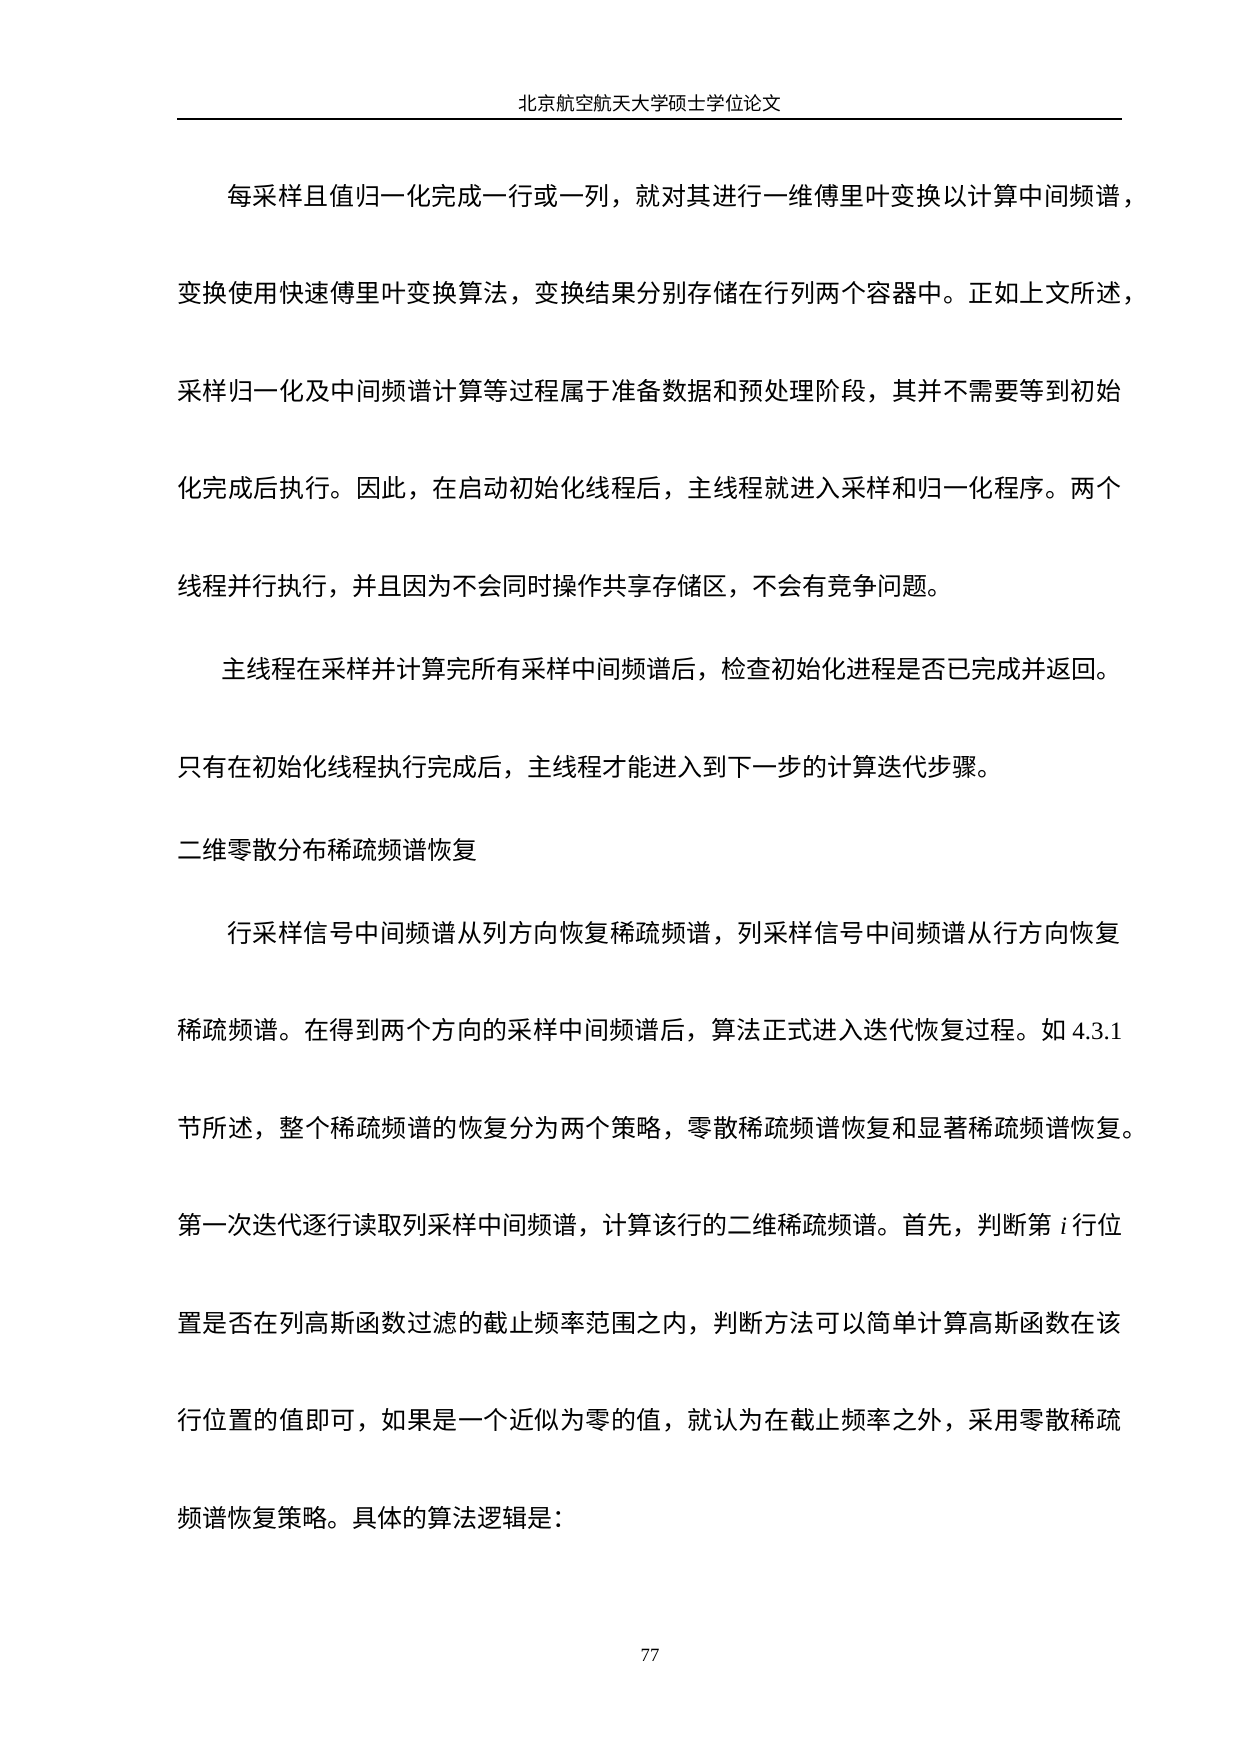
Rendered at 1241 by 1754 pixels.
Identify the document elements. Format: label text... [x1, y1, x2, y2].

text 二维零散分布稀疏频谱恢复 [177, 816, 1122, 881]
text 行采样信号中间频谱从列方向恢复稀疏频谱，列采样信号中间频谱从行方向恢复稀疏频谱。在得到两个方向的采样中间频谱后，算法正式进入迭代恢复过程。如4.3.1节所述，整个稀疏频谱的恢复分为两个策略，零散稀疏频谱恢复和显著稀疏频谱恢复。第一次迭代逐行读取列采样中间频谱，计算该行的二维稀疏频谱。首先，判断第i行位置是否在列高斯函数过滤的截止频率范围之内，判断方法可以简单计算高斯函数在该行位置的值即可，如果是一个近似为零的值，就认为在截止频率之外，采用零散稀疏频谱恢复策略。具体的算法逻辑是： [177, 899, 1122, 1549]
text 每采样且值归一化完成一行或一列，就对其进行一维傅里叶变换以计算中间频谱，变换使用快速傅里叶变换算法，变换结果分别存储在行列两个容器中。正如上文所述，采样归一化及中间频谱计算等过程属于准备数据和预处理阶段，其并不需要等到初始化完成后执行。因此，在启动初始化线程后，主线程就进入采样和归一化程序。两个线程并行执行，并且因为不会同时操作共享存储区，不会有竞争问题。 [177, 162, 1122, 617]
text 主线程在采样并计算完所有采样中间频谱后，检查初始化进程是否已完成并返回。只有在初始化线程执行完成后，主线程才能进入到下一步的计算迭代步骤。 [177, 635, 1122, 798]
